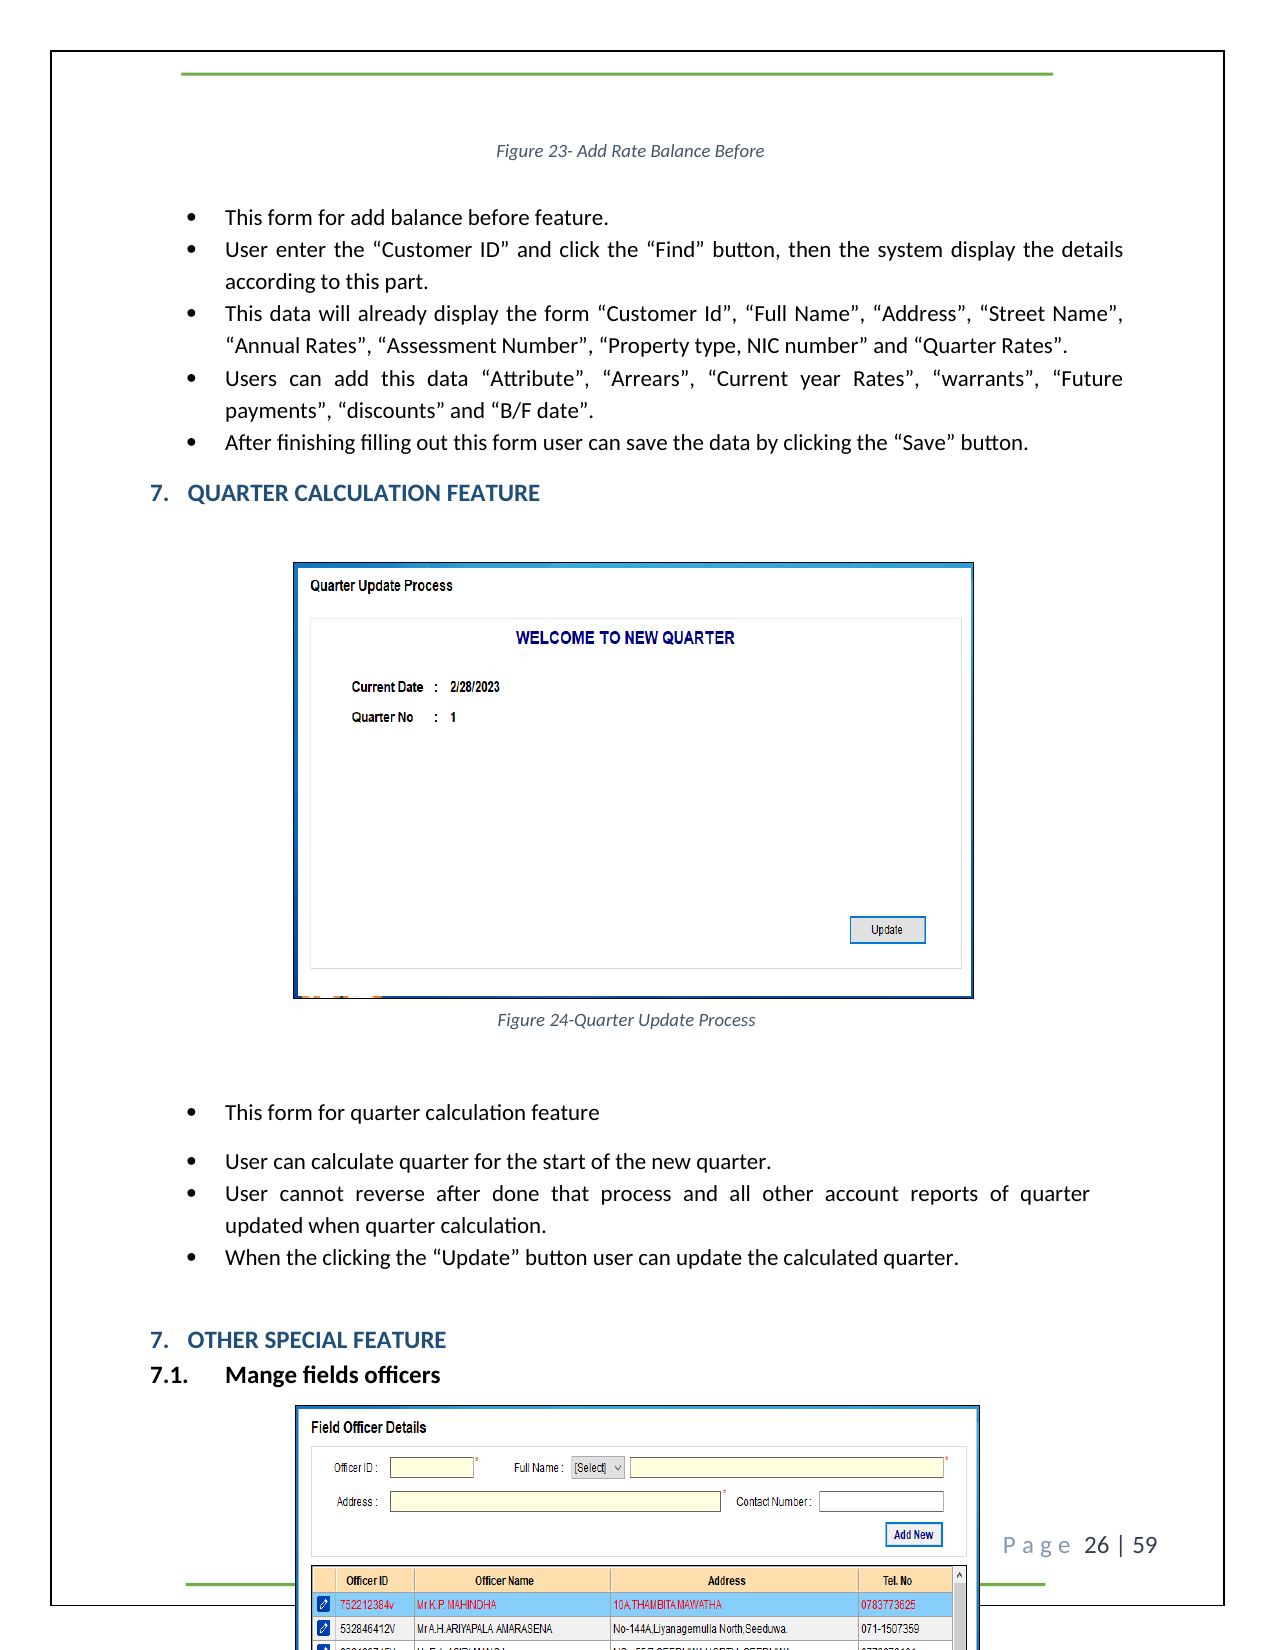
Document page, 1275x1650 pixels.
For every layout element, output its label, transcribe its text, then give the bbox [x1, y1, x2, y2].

list User can calculate quarter for the start of the new quarter. [187, 1147, 1092, 1175]
list User cannot reverse after done that process and all other account reports of quarter updated when quarter calculation. [187, 1179, 1092, 1239]
subtitle OTHER SPECIAL FEATURE [150, 1324, 1125, 1355]
subtitle QUARTER CALCULATION FEATURE [150, 477, 1125, 507]
list User enter the “Customer ID” and click the “Find” button, then the system display the details according to this part. [187, 235, 1125, 295]
picture [296, 1406, 979, 1650]
list This data will already display the form “Customer Id”, “Full Name”, “Address”, “Street Name”, “Annual Rates”, “Assessment Number”, “Property type, NIC number” and “Quarter Rates”. [187, 299, 1125, 359]
picture [294, 563, 973, 998]
subtitle Mange fields officers [150, 1359, 1125, 1390]
list Users can add this data “Attribute”, “Arrears”, “Current year Rates”, “warrants”, “Future payments”, “discounts” and “B/F date”. [187, 364, 1125, 424]
list After finishing filling out this form user can save the data by clicking the “Save” button. [187, 428, 1125, 456]
list When the clicking the “Update” button user can update the calculated quarter. [187, 1243, 1125, 1272]
list This form for add balance before feature. [187, 203, 1125, 231]
list This form for quarter calculation feature [187, 1098, 1125, 1126]
